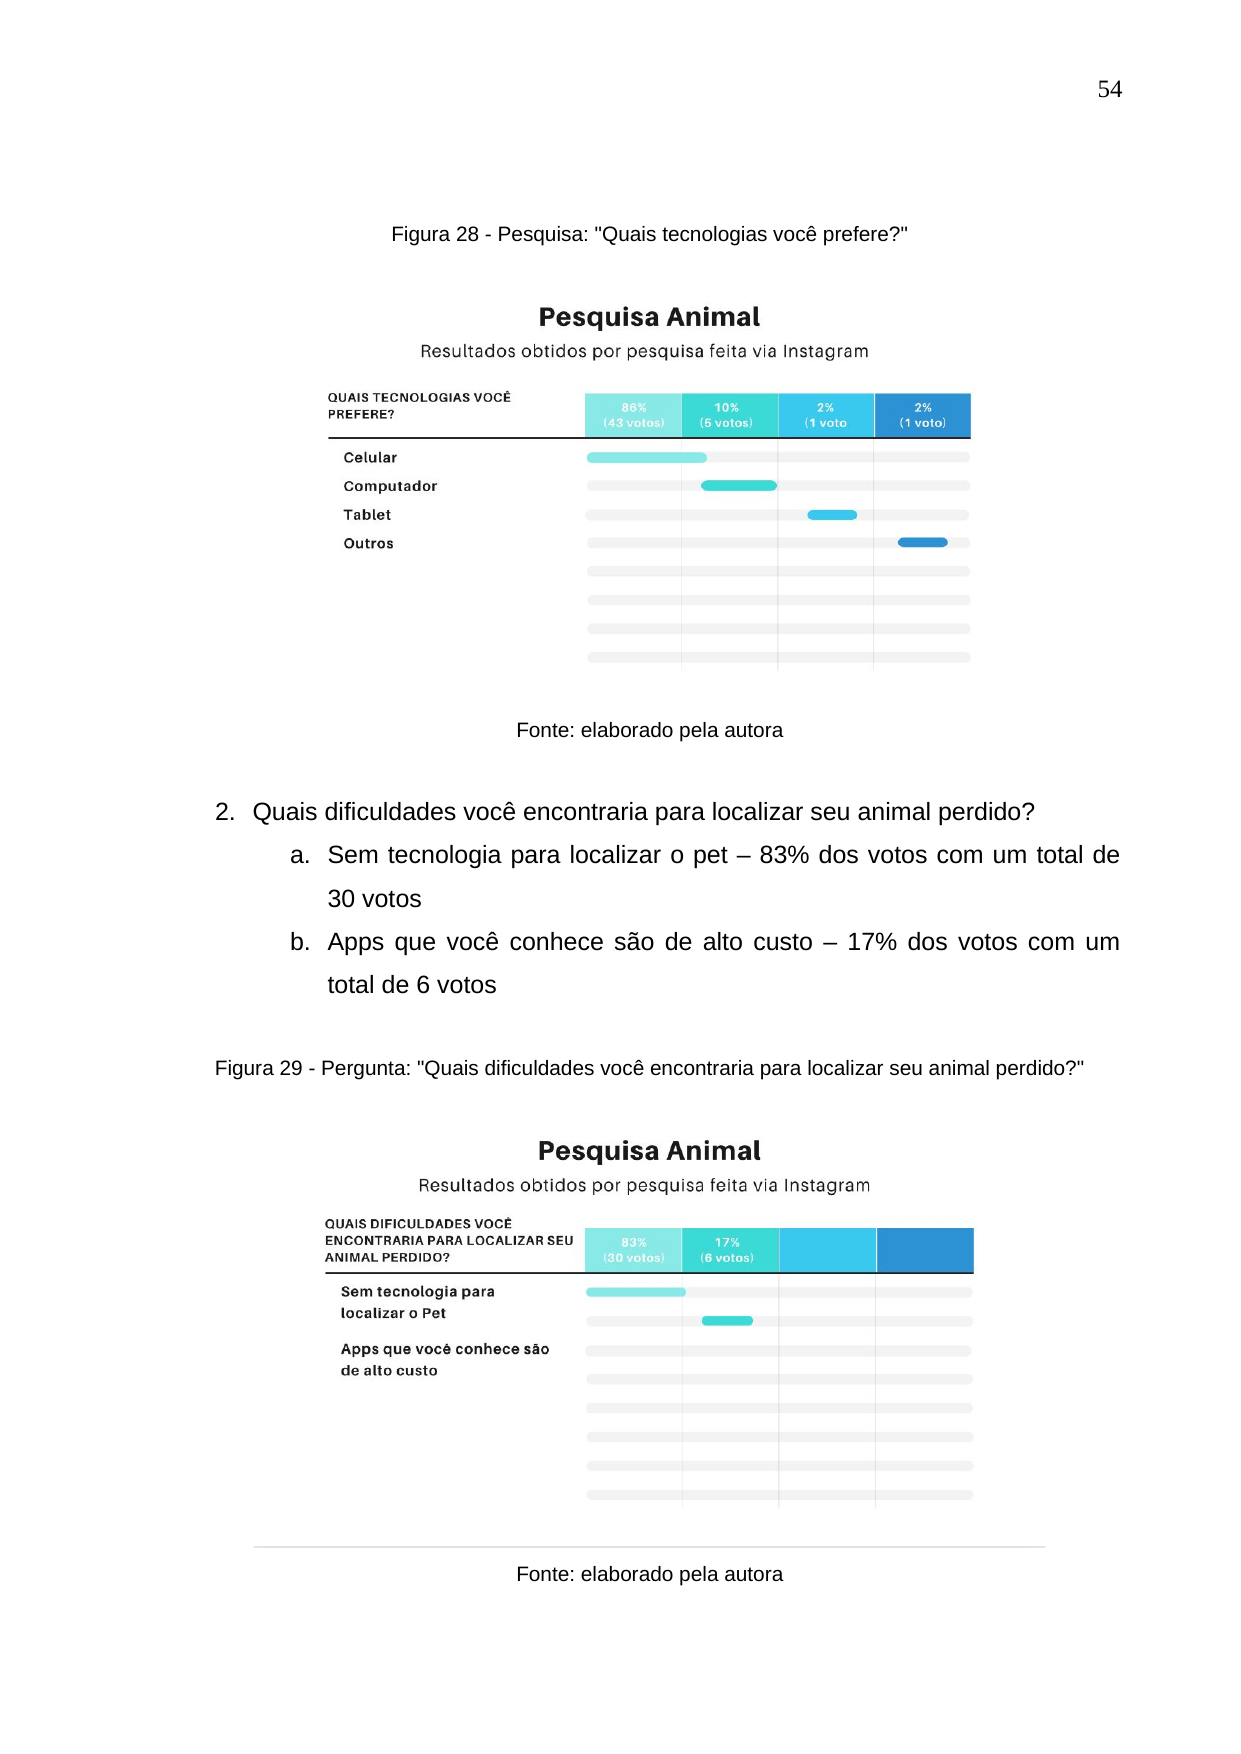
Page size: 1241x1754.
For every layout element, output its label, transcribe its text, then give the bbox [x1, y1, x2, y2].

text Figura 29 - Pergunta: "Quais dificuldades você encontraria para localizar seu animal perdido?" [177, 1056, 1122, 1080]
list Apps que você conhece são de alto custo – 17% dos votos com um total de 6 votos [290, 927, 1122, 999]
list Quais dificuldades você encontraria para localizar seu animal perdido? [215, 797, 1122, 826]
picture [253, 1101, 1046, 1548]
text Fonte: elaborado pela autora [177, 718, 1122, 742]
list Sem tecnologia para localizar o pet – 83% dos votos com um total de 30 votos [290, 841, 1122, 912]
text Fonte: elaborado pela autora [177, 1562, 1122, 1586]
picture [257, 266, 1042, 704]
text Figura 28 - Pesquisa: "Quais tecnologias você prefere?" [177, 222, 1122, 246]
